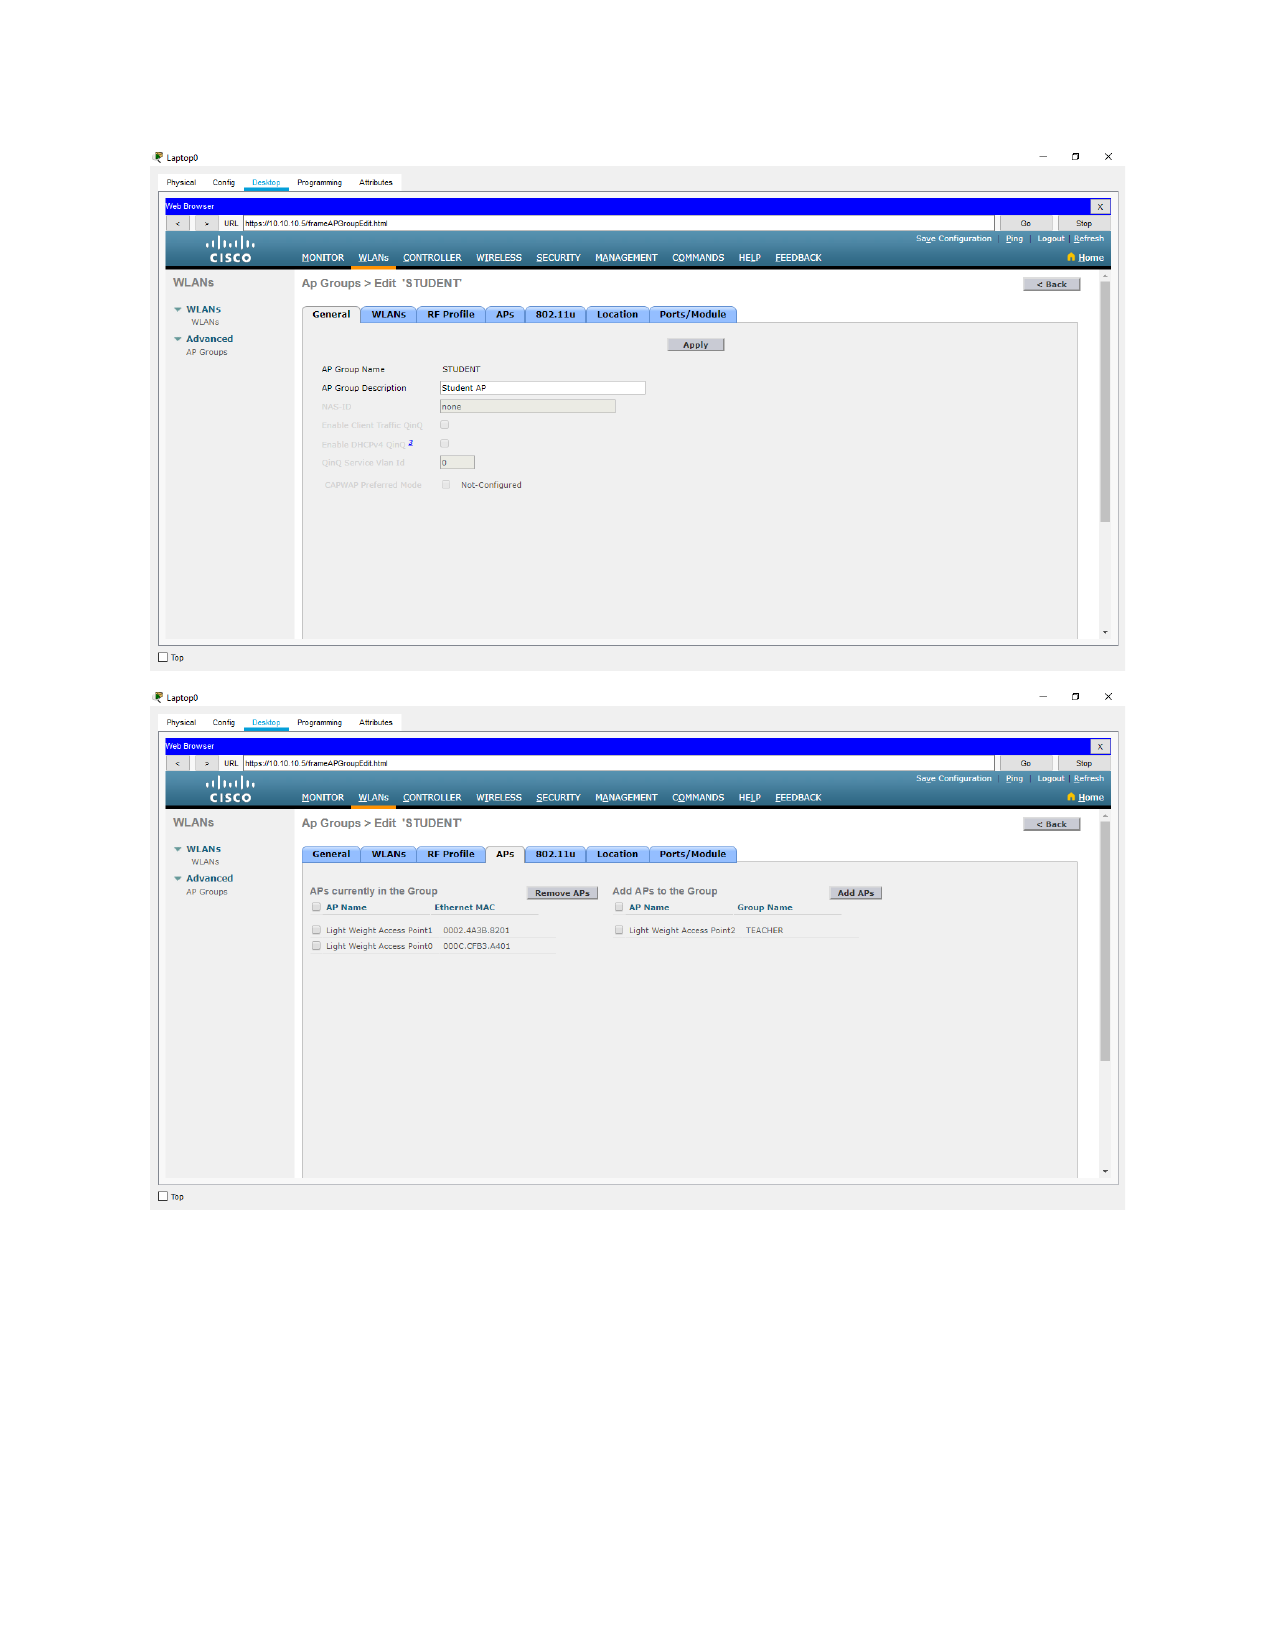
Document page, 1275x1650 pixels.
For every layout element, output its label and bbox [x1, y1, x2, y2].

picture [150, 150, 1125, 671]
picture [150, 689, 1125, 1210]
